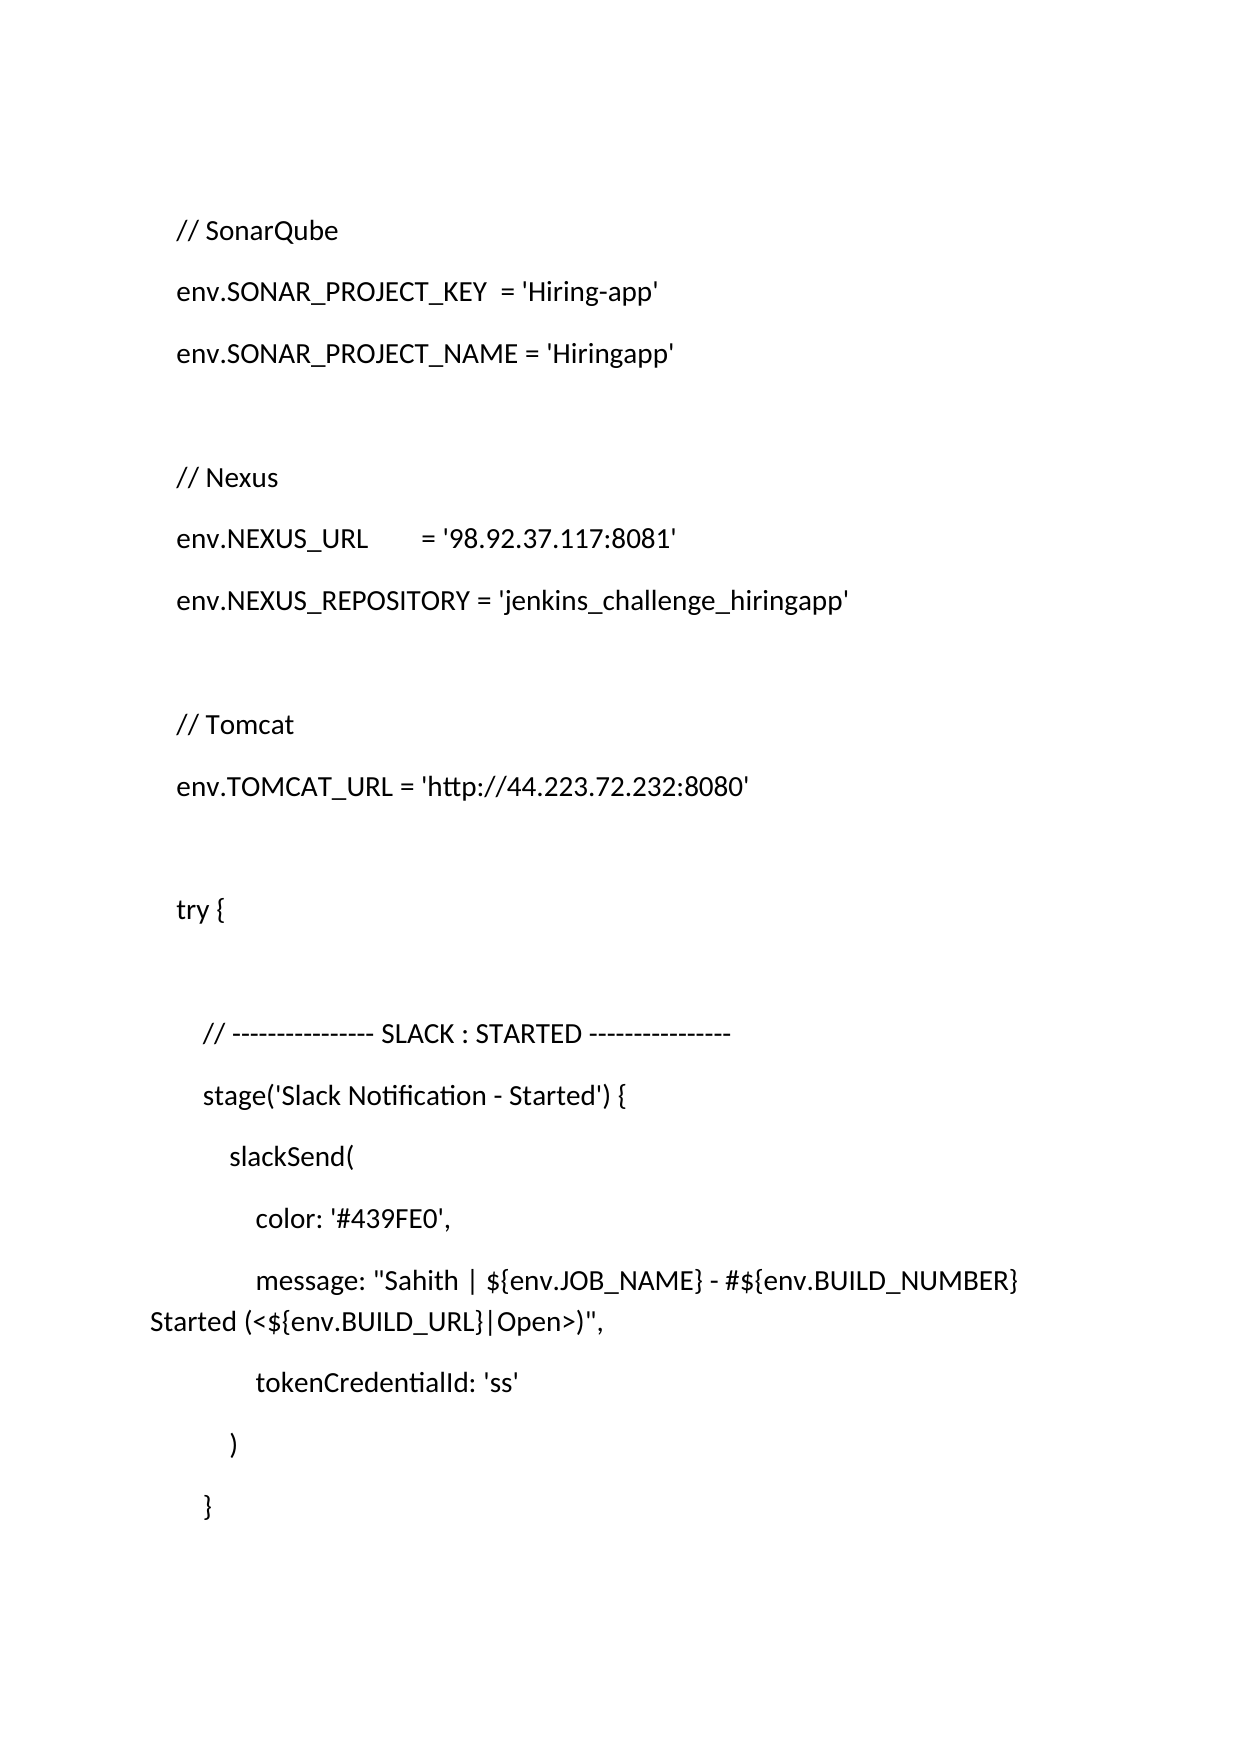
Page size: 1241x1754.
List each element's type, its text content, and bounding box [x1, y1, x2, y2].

text message: "Sahith | ${env.JOB_NAME} - #${env.BUILD_NUMBER} Started (<${env.BUILD_URL}|Open>)", [150, 1262, 1090, 1338]
text tokenCredentialId: 'ss' [150, 1364, 1090, 1400]
text env.SONAR_PROJECT_KEY = 'Hiring-app' [150, 273, 1090, 309]
text color: '#439FE0', [150, 1200, 1090, 1236]
text // SonarQube [150, 212, 1090, 247]
text // Nexus [150, 459, 1090, 494]
text env.NEXUS_REPOSITORY = 'jenkins_challenge_hiringapp' [150, 582, 1090, 618]
text ) [150, 1426, 1090, 1462]
text env.NEXUS_URL = '98.92.37.117:8081' [150, 521, 1090, 556]
text // Tomcat [150, 706, 1090, 742]
text // ---------------- SLACK : STARTED ---------------- [150, 1015, 1090, 1050]
text try { [150, 891, 1090, 927]
text slackSend( [150, 1138, 1090, 1174]
text env.SONAR_PROJECT_NAME = 'Hiringapp' [150, 335, 1090, 371]
text stage('Slack Notification - Started') { [150, 1077, 1090, 1112]
text env.TOMCAT_URL = 'http://44.223.72.232:8080' [150, 768, 1090, 803]
text } [150, 1488, 1090, 1524]
